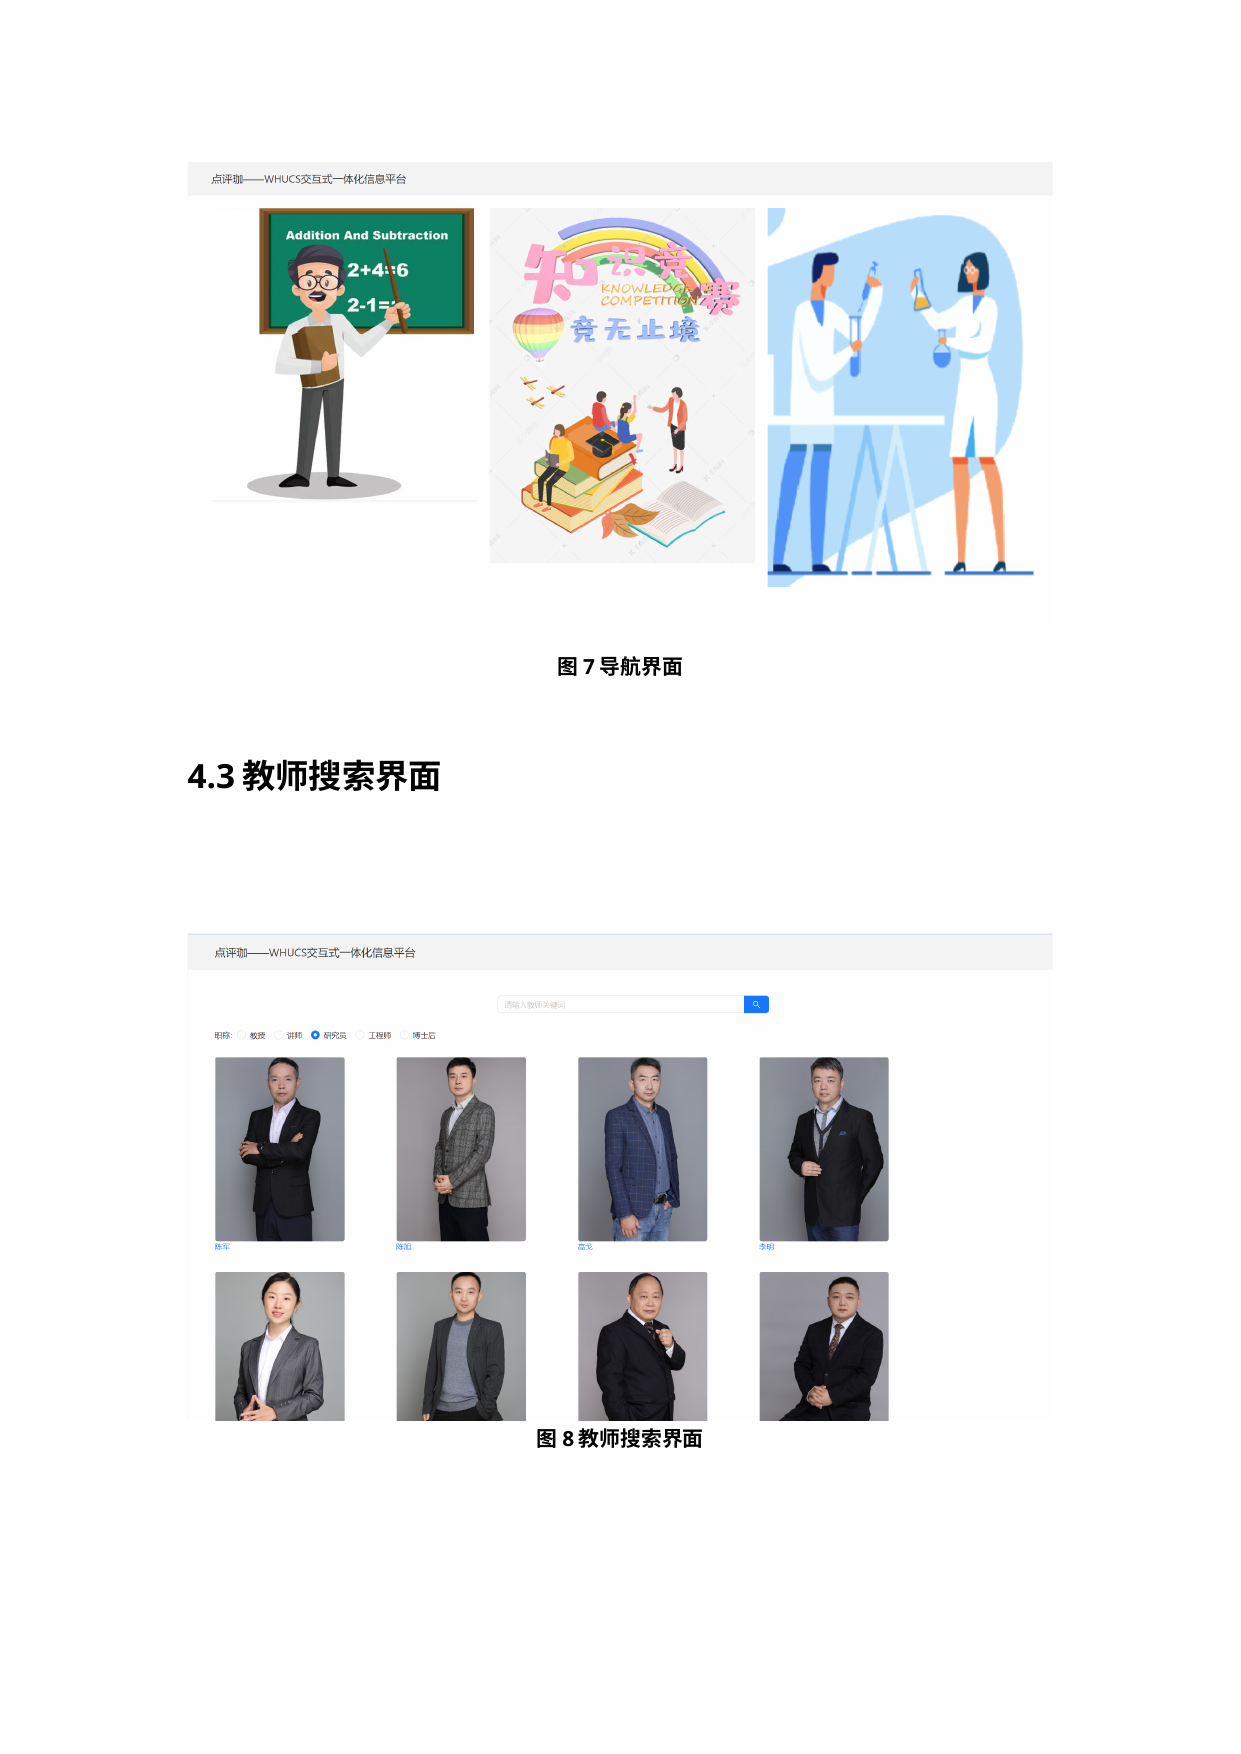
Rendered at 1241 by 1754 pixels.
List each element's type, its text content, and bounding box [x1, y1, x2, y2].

picture [187, 162, 1053, 624]
picture [187, 933, 1053, 1421]
text 图 8 教师搜索界面 [187, 1421, 1053, 1454]
subtitle 4.3教师搜索界面 [187, 742, 1053, 807]
text 图 7 导航界面 [187, 649, 1053, 682]
